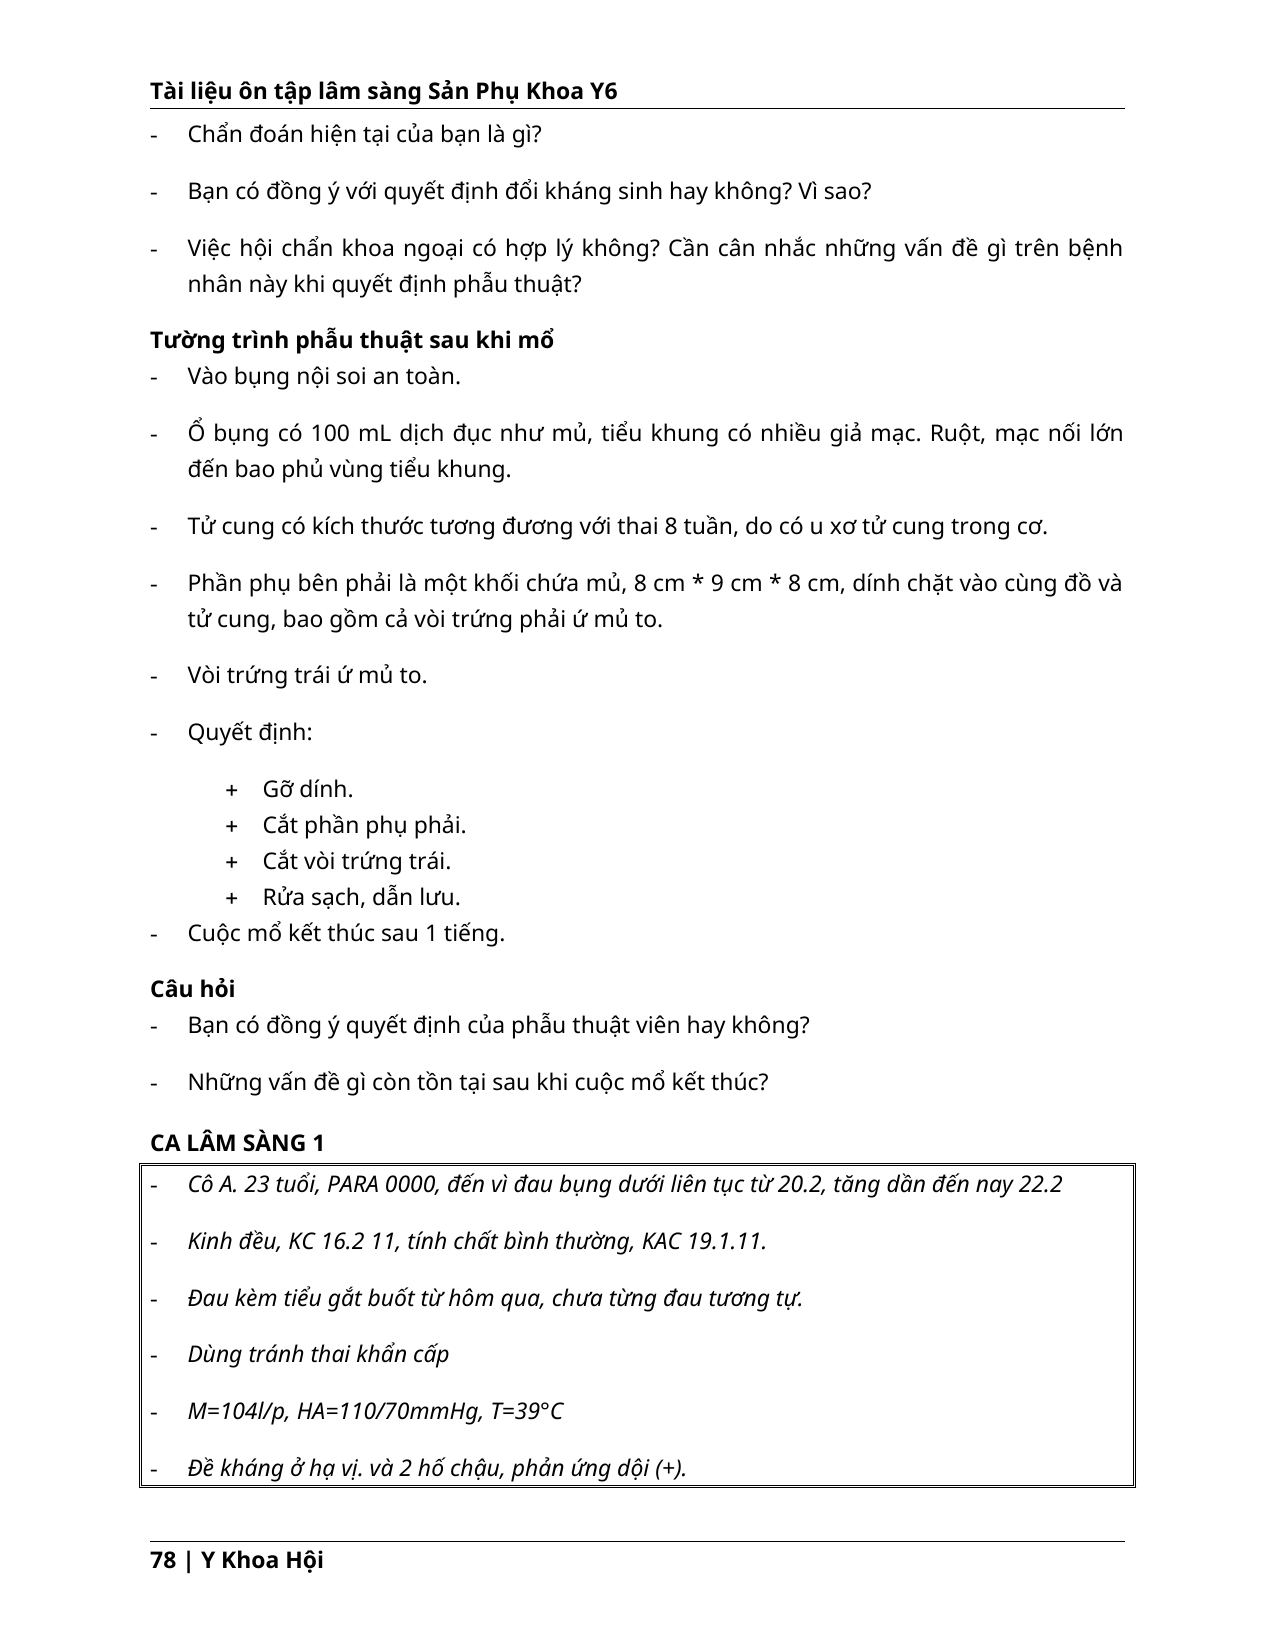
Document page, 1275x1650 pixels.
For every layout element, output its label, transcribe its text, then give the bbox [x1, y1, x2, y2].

text Việc hội chẩn khoa ngoại có hợp lý không? Cần cân nhắc những vấn đề gì trên bệnh nhân này khi quyết định phẫu thuật? [150, 232, 1125, 299]
text M=104l/p, HA=110/70mmHg, T=39°C [142, 1390, 1133, 1426]
text Gỡ dính. [225, 773, 1125, 804]
text Quyết định: [150, 716, 1125, 747]
text Bạn có đồng ý với quyết định đổi kháng sinh hay không? Vì sao? [150, 175, 1125, 206]
text Rửa sạch, dẫn lưu. [225, 881, 1125, 912]
text Cắt phần phụ phải. [225, 809, 1125, 840]
text Vào bụng nội soi an toàn. [150, 360, 1125, 392]
text Bạn có đồng ý quyết định của phẫu thuật viên hay không? [150, 1009, 1125, 1041]
text Dùng tránh thai khẩn cấp [142, 1333, 1133, 1370]
text Phần phụ bên phải là một khối chứa mủ, 8 cm * 9 cm * 8 cm, dính chặt vào cùng đồ và tử cung, bao gồm cả vòi trứng phải ứ mủ to. [150, 567, 1125, 634]
text Vòi trứng trái ứ mủ to. [150, 659, 1125, 691]
text Ổ bụng có 100 mL dịch đục như mủ, tiểu khung có nhiều giả mạc. Ruột, mạc nối lớn đến bao phủ vùng tiểu khung. [150, 417, 1125, 484]
text Đề kháng ở hạ vị. và 2 hố chậu, phản ứng dội (+). [142, 1447, 1133, 1485]
text Chẩn đoán hiện tại của bạn là gì? [150, 118, 1125, 149]
text Cắt vòi trứng trái. [225, 845, 1125, 876]
text Tử cung có kích thước tương đương với thai 8 tuần, do có u xơ tử cung trong cơ. [150, 510, 1125, 541]
text Những vấn đề gì còn tồn tại sau khi cuộc mổ kết thúc? [150, 1066, 1125, 1097]
subtitle Tường trình phẫu thuật sau khi mổ [150, 324, 1125, 356]
text Đau kèm tiểu gắt buốt từ hôm qua, chưa từng đau tương tự. [142, 1276, 1133, 1313]
text Kinh đều, KC 16.2 11, tính chất bình thường, KAC 19.1.11. [142, 1220, 1133, 1256]
subtitle cA LÂM SÀNG 1 [150, 1127, 1125, 1158]
subtitle Câu hỏi [150, 973, 1125, 1004]
text Cô A. 23 tuổi, PARA 0000, đến vì đau bụng dưới liên tục từ 20.2, tăng dần đến nay 22.2 [142, 1166, 1133, 1199]
text Cuộc mổ kết thúc sau 1 tiếng. [150, 917, 1125, 948]
